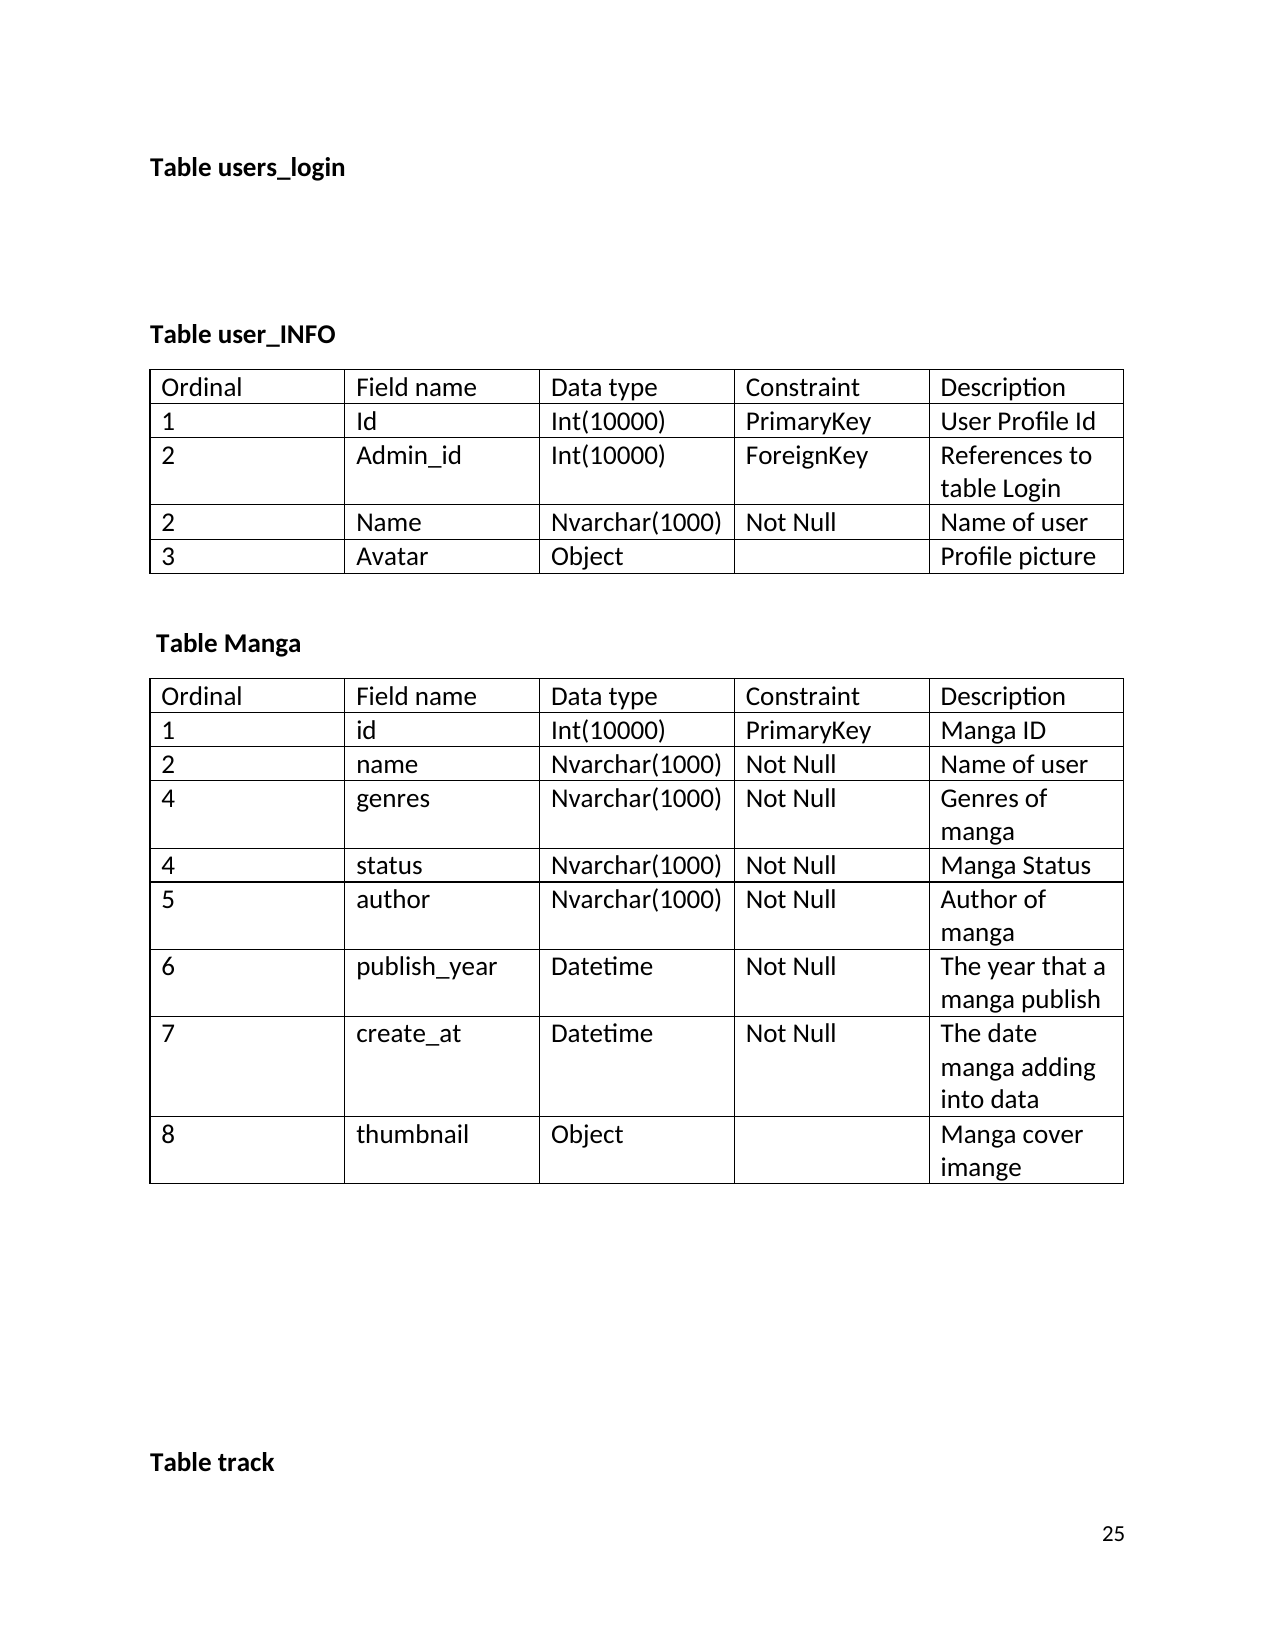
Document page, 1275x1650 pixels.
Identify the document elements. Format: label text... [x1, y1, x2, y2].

table_cell Object [540, 1117, 734, 1183]
table_cell User Profile Id [930, 404, 1123, 437]
table_cell Avatar [345, 540, 539, 572]
table_cell ForeignKey [735, 438, 929, 504]
table_cell Nvarchar(1000) [540, 505, 734, 538]
table_header Ordinal [151, 679, 344, 712]
table_cell Not Null [735, 505, 929, 538]
table_cell 2 [151, 747, 344, 780]
table_cell id [345, 713, 539, 746]
table_cell Datetime [540, 950, 734, 1016]
table_cell Not Null [735, 1017, 929, 1116]
table_cell PrimaryKey [735, 404, 929, 437]
table_cell Not Null [735, 849, 929, 881]
table_cell Datetime [540, 1017, 734, 1116]
table_cell 1 [151, 713, 344, 746]
table_header Description [930, 679, 1123, 712]
table_header Constraint [735, 370, 929, 403]
table_header Constraint [735, 679, 929, 712]
table_cell thumbnail [345, 1117, 539, 1183]
table_cell 8 [151, 1117, 344, 1183]
table_cell author [345, 883, 539, 948]
table_cell Manga ID [930, 713, 1123, 746]
table_cell Object [540, 540, 734, 572]
table_cell name [345, 747, 539, 780]
table_cell Nvarchar(1000) [540, 883, 734, 948]
table_header Field name [345, 679, 539, 712]
table_cell Id [345, 404, 539, 437]
table_cell Not Null [735, 747, 929, 780]
table_cell Not Null [735, 883, 929, 948]
table_cell 2 [151, 438, 344, 504]
table_cell genres [345, 781, 539, 847]
text Table track [150, 1445, 1125, 1478]
table_cell Not Null [735, 950, 929, 1016]
table_header Data type [540, 370, 734, 403]
table_header Field name [345, 370, 539, 403]
table_cell 6 [151, 950, 344, 1016]
table_cell Int(10000) [540, 713, 734, 746]
table_header Description [930, 370, 1123, 403]
text Table users_login [150, 150, 1125, 183]
table_cell 2 [151, 505, 344, 538]
table_cell The year that a manga publish [930, 950, 1123, 1016]
table_cell Manga cover imange [930, 1117, 1123, 1183]
table_cell Manga Status [930, 849, 1123, 881]
table_cell Profile picture [930, 540, 1123, 572]
table_cell [735, 540, 929, 572]
table_header Data type [540, 679, 734, 712]
text Table user_INFO [150, 317, 1125, 350]
table_cell status [345, 849, 539, 881]
table_header Ordinal [151, 370, 344, 403]
text Table Manga [150, 626, 1125, 659]
table_cell Nvarchar(1000) [540, 849, 734, 881]
table_cell create_at [345, 1017, 539, 1116]
table_cell 1 [151, 404, 344, 437]
table_cell 3 [151, 540, 344, 572]
table_cell PrimaryKey [735, 713, 929, 746]
table_cell Name of user [930, 505, 1123, 538]
table_cell publish_year [345, 950, 539, 1016]
table_cell Genres of manga [930, 781, 1123, 847]
table_cell Int(10000) [540, 404, 734, 437]
table_cell Nvarchar(1000) [540, 747, 734, 780]
table_cell Int(10000) [540, 438, 734, 504]
table_cell 4 [151, 781, 344, 847]
table_cell [735, 1117, 929, 1183]
table_cell Nvarchar(1000) [540, 781, 734, 847]
table_cell References to table Login [930, 438, 1123, 504]
table_cell Name of user [930, 747, 1123, 780]
table_cell 7 [151, 1017, 344, 1116]
table_cell The date manga adding into data [930, 1017, 1123, 1116]
table_cell Name [345, 505, 539, 538]
table_cell Author of manga [930, 883, 1123, 948]
table_cell Not Null [735, 781, 929, 847]
table_cell 4 [151, 849, 344, 881]
table_cell Admin_id [345, 438, 539, 504]
table_cell 5 [151, 883, 344, 948]
